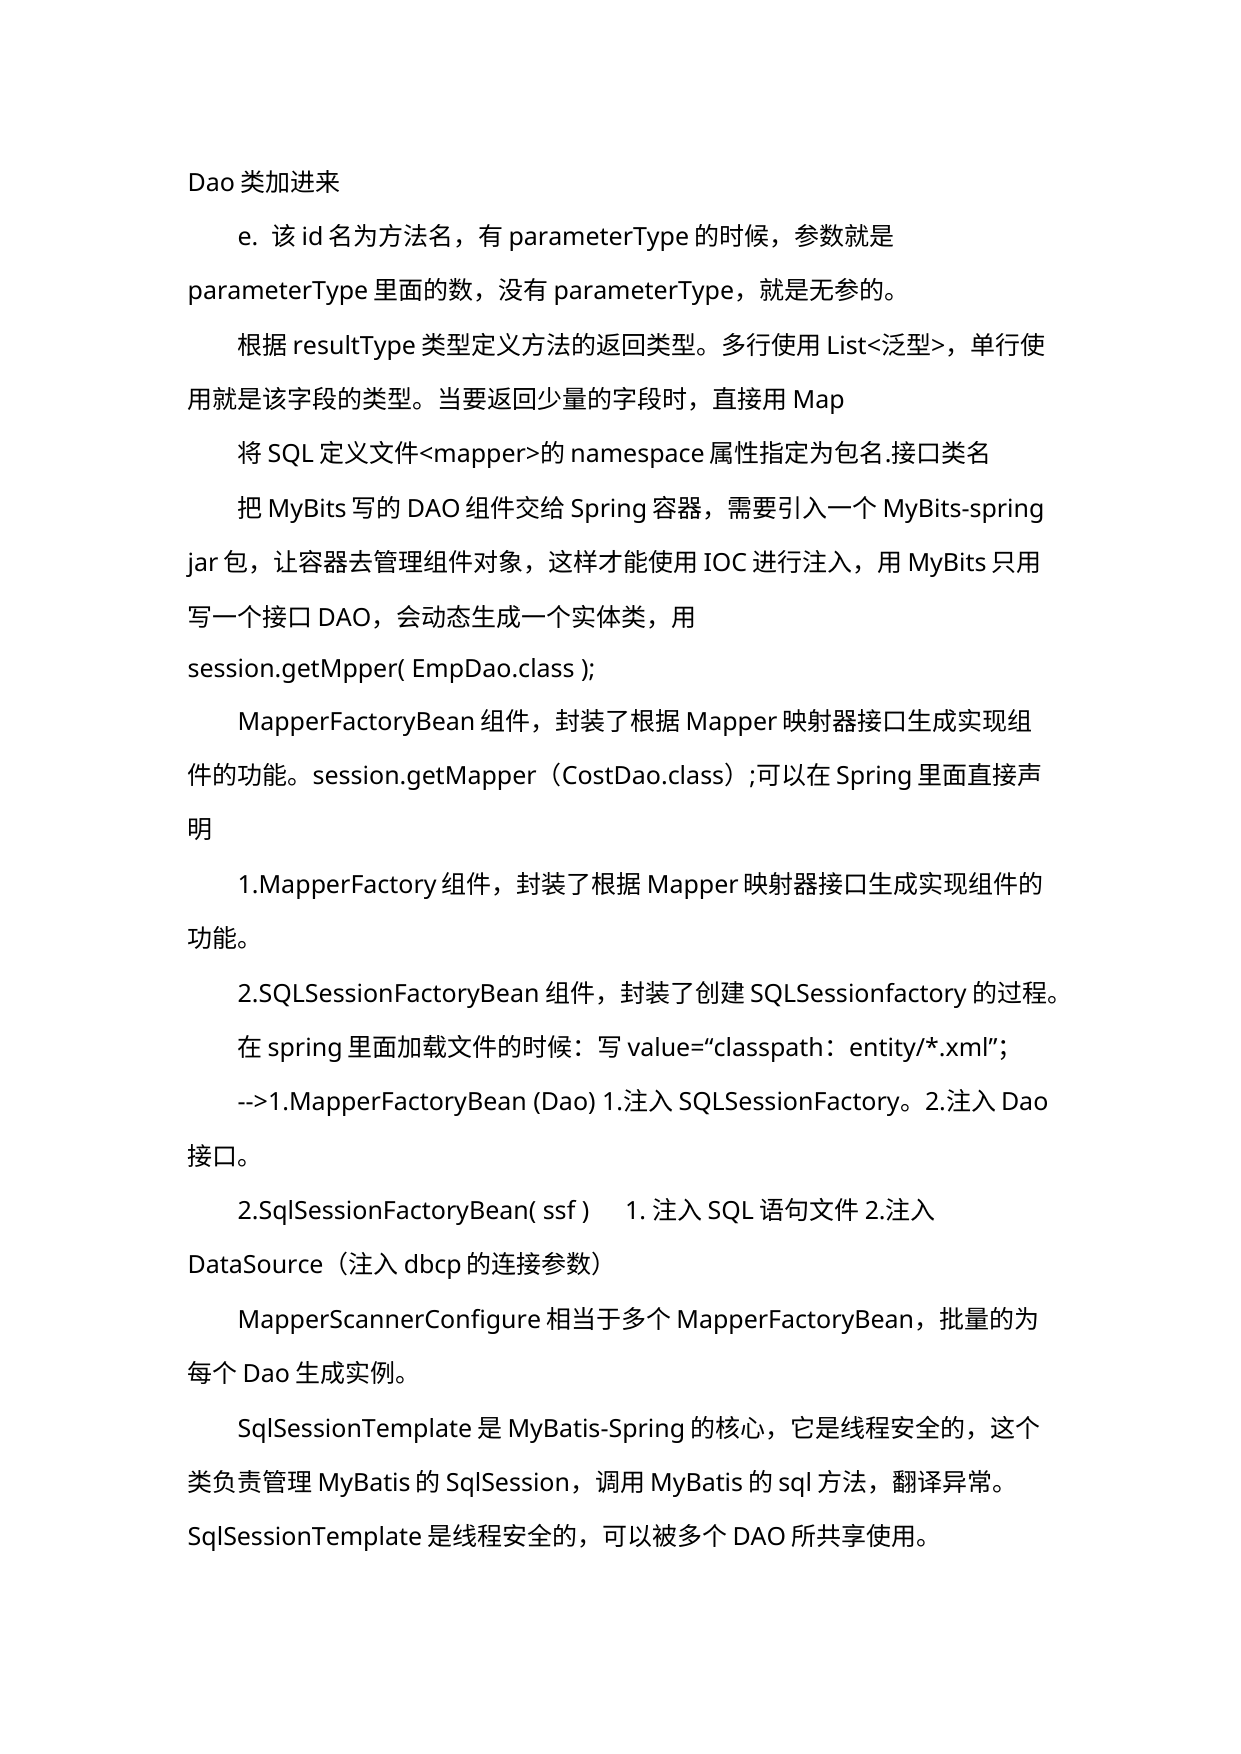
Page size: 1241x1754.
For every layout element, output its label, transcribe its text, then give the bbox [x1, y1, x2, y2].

text 在spring里面加载文件的时候：写value=“classpath：entity/*.xml”； [187, 1027, 1053, 1064]
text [187, 162, 1053, 198]
text 2.SQLSessionFactoryBean组件，封装了创建SQLSessionfactory的过程。 [187, 973, 1053, 1009]
text MapperFactoryBean组件，封装了根据Mapper映射器接口生成实现组件的功能。session.getMapper（CostDao.class）;可以在Spring里面直接声明 [187, 701, 1053, 846]
text 根据resultType类型定义方法的返回类型。多行使用List<泛型>，单行使用就是该字段的类型。当要返回少量的字段时，直接用Map [187, 325, 1053, 416]
text 把MyBits写的DAO组件交给Spring容器，需要引入一个MyBits-spring jar包，让容器去管理组件对象，这样才能使用IOC进行注入，用MyBits只用写一个接口DAO，会动态生成一个实体类，用session.getMpper( EmpDao.class ); [187, 488, 1053, 684]
text 1.MapperFactory组件，封装了根据Mapper映射器接口生成实现组件的功能。 [187, 864, 1053, 955]
text 将SQL定义文件<mapper>的namespace属性指定为包名.接口类名 [187, 434, 1053, 470]
text -->1.MapperFactoryBean (Dao) 1.注入SQLSessionFactory。2.注入Dao接口。 [187, 1082, 1053, 1172]
text SqlSessionTemplate是MyBatis-Spring的核心，它是线程安全的，这个类负责管理MyBatis的SqlSession，调用MyBatis的sql方法，翻译异常。SqlSessionTemplate是线程安全的，可以被多个DAO所共享使用。 [187, 1408, 1053, 1553]
list 该id名为方法名，有parameterType的时候，参数就是parameterType里面的数，没有parameterType，就是无参的。 [187, 216, 1053, 307]
text 2.SqlSessionFactoryBean( ssf ) 1. 注入SQL语句文件 2.注入DataSource（注入dbcp的连接参数） [187, 1191, 1053, 1281]
text MapperScannerConfigure相当于多个MapperFactoryBean，批量的为每个Dao生成实例。 [187, 1299, 1053, 1390]
